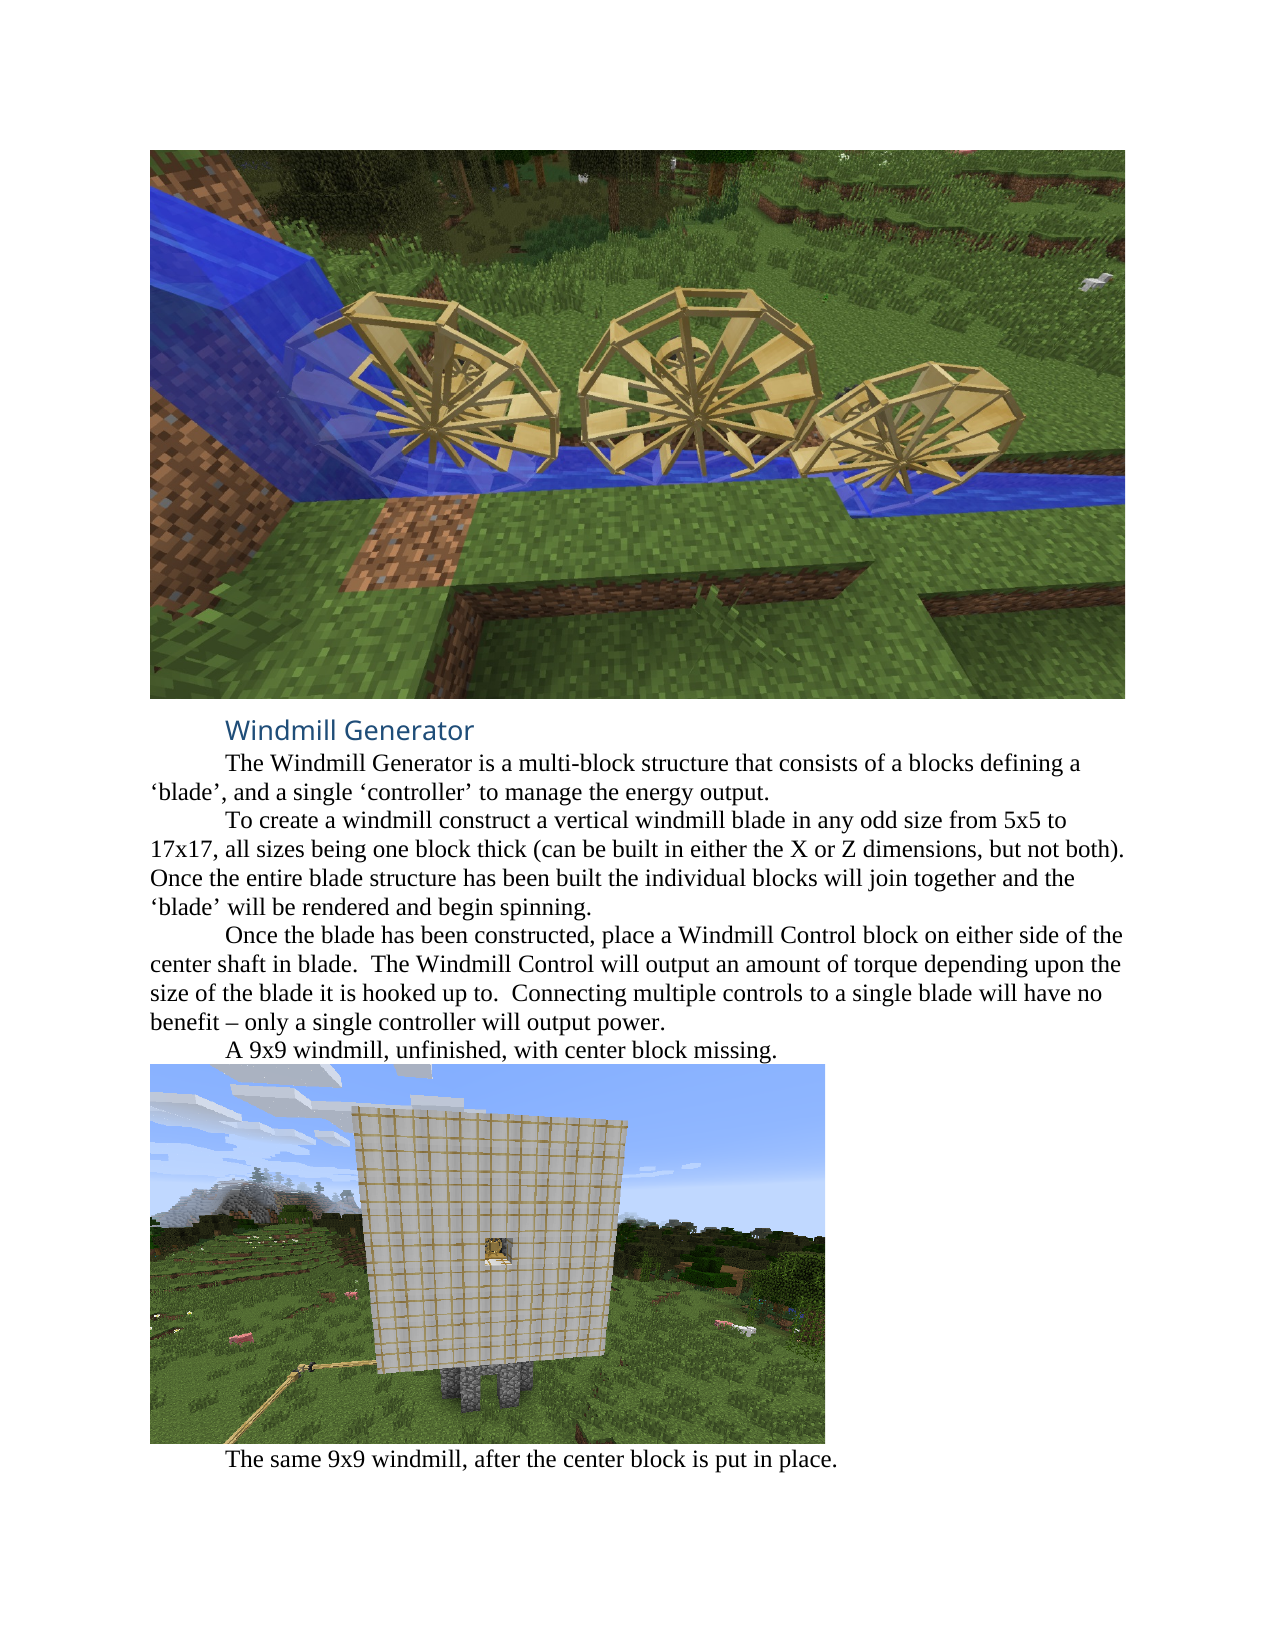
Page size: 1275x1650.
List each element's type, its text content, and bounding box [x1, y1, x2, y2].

text To create a windmill construct a vertical windmill blade in any odd size from 5x5 to 17x17, all sizes being one block thick (can be built in either the X or Z dimensions, but not both). Once the entire blade structure has been built the individual blocks will join together and the ‘blade’ will be rendered and begin spinning. [150, 806, 1125, 921]
text The Windmill Generator is a multi-block structure that consists of a blocks defining a ‘blade’, and a single ‘controller’ to manage the energy output. [150, 748, 1125, 806]
picture [150, 150, 1125, 699]
text A 9x9 windmill, unfinished, with center block missing. [150, 1036, 1125, 1064]
subtitle Windmill Generator [150, 711, 1125, 748]
picture [150, 1064, 826, 1444]
text The same 9x9 windmill, after the center block is put in place. [150, 1444, 1125, 1472]
text Once the blade has been constructed, place a Windmill Control block on either side of the center shaft in blade. The Windmill Control will output an amount of torque depending upon the size of the blade it is hooked up to. Connecting multiple controls to a single blade will have no benefit – only a single controller will output power. [150, 921, 1125, 1036]
